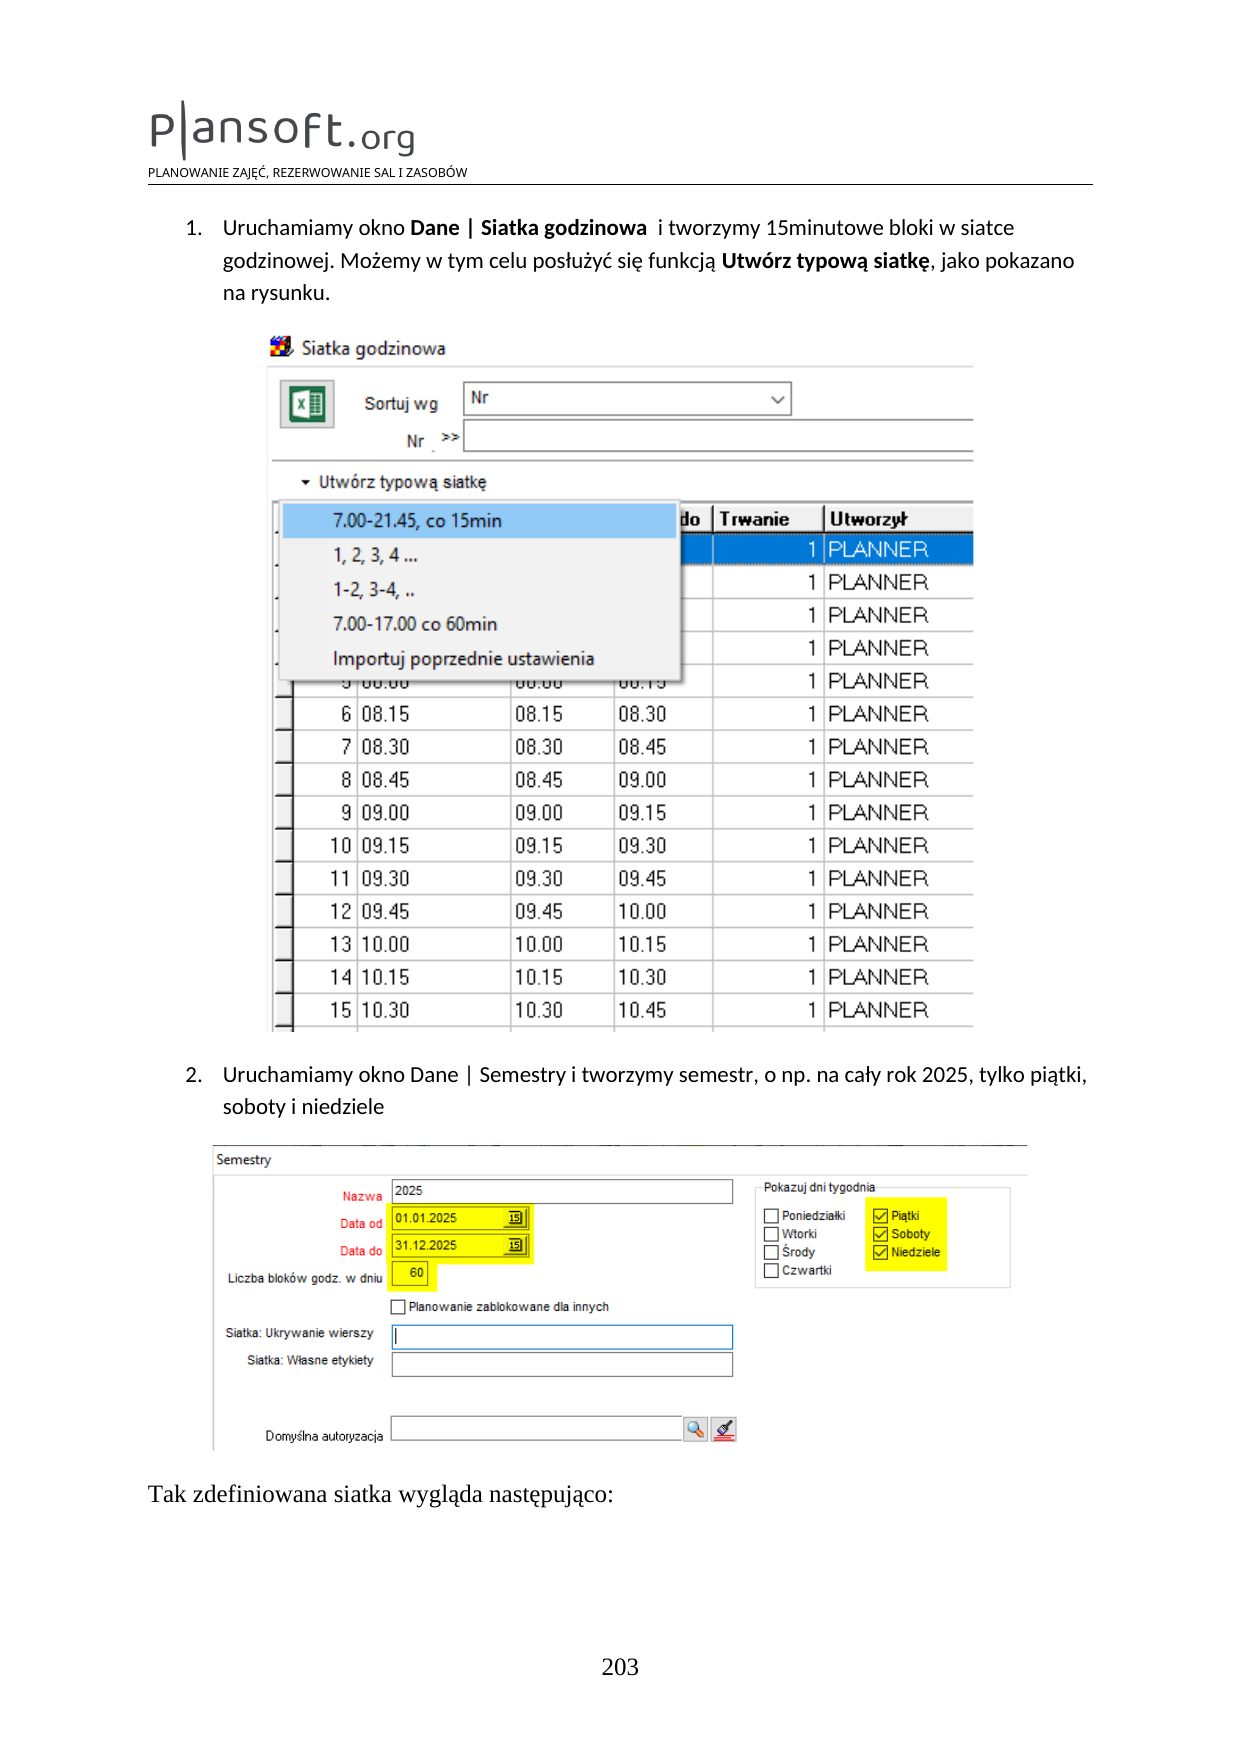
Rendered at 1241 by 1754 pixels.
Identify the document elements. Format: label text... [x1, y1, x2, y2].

picture [266, 331, 974, 1032]
list Uruchamiamy okno Dane | Siatka godzinowa i tworzymy 15minutowe bloki w siatce godzinowej. Możemy w tym celu posłużyć się funkcją Utwórz typową siatkę, jako pokazano na rysunku. [185, 213, 1093, 306]
list Uruchamiamy okno Dane | Semestry i tworzymy semestr, o np. na cały rok 2025, tylko piątki, soboty i niedziele [185, 1060, 1093, 1120]
picture [147, 73, 418, 165]
picture [212, 1145, 1028, 1451]
text Tak zdefiniowana siatka wygląda następująco: [148, 1479, 1093, 1508]
